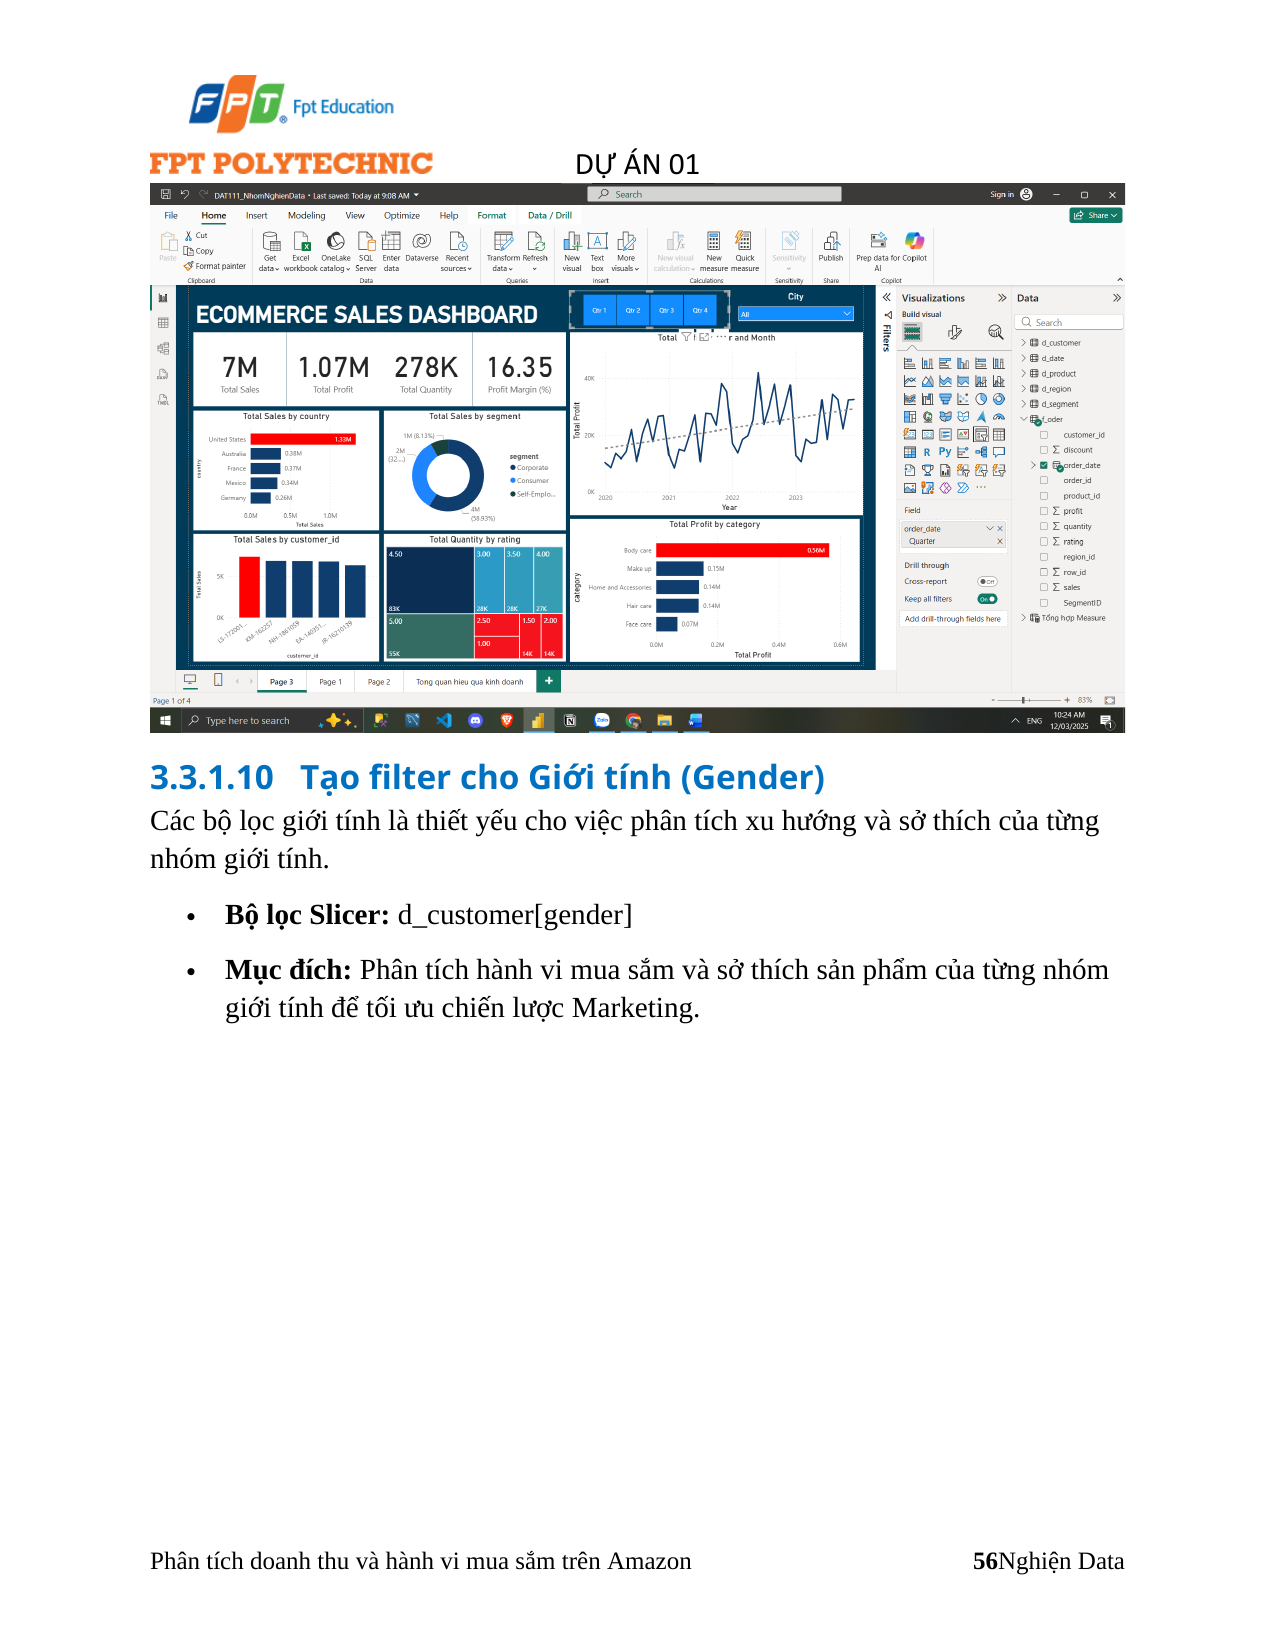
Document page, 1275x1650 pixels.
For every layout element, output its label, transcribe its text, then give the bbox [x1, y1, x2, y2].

list Mục đích: Phân tích hành vi mua sắm và sở thích sản phẩm của từng nhóm giới tính để tối ưu chiến lược Marketing. [187, 952, 1125, 1024]
picture [150, 183, 1125, 733]
list Bộ lọc Slicer: d_customer[gender] [187, 897, 1125, 930]
picture [150, 75, 436, 174]
text Các bộ lọc giới tính là thiết yếu cho việc phân tích xu hướng và sở thích của từng nhóm giới tính. [150, 803, 1125, 875]
subtitle Tạo filter cho Giới tính (Gender) [150, 754, 1125, 799]
